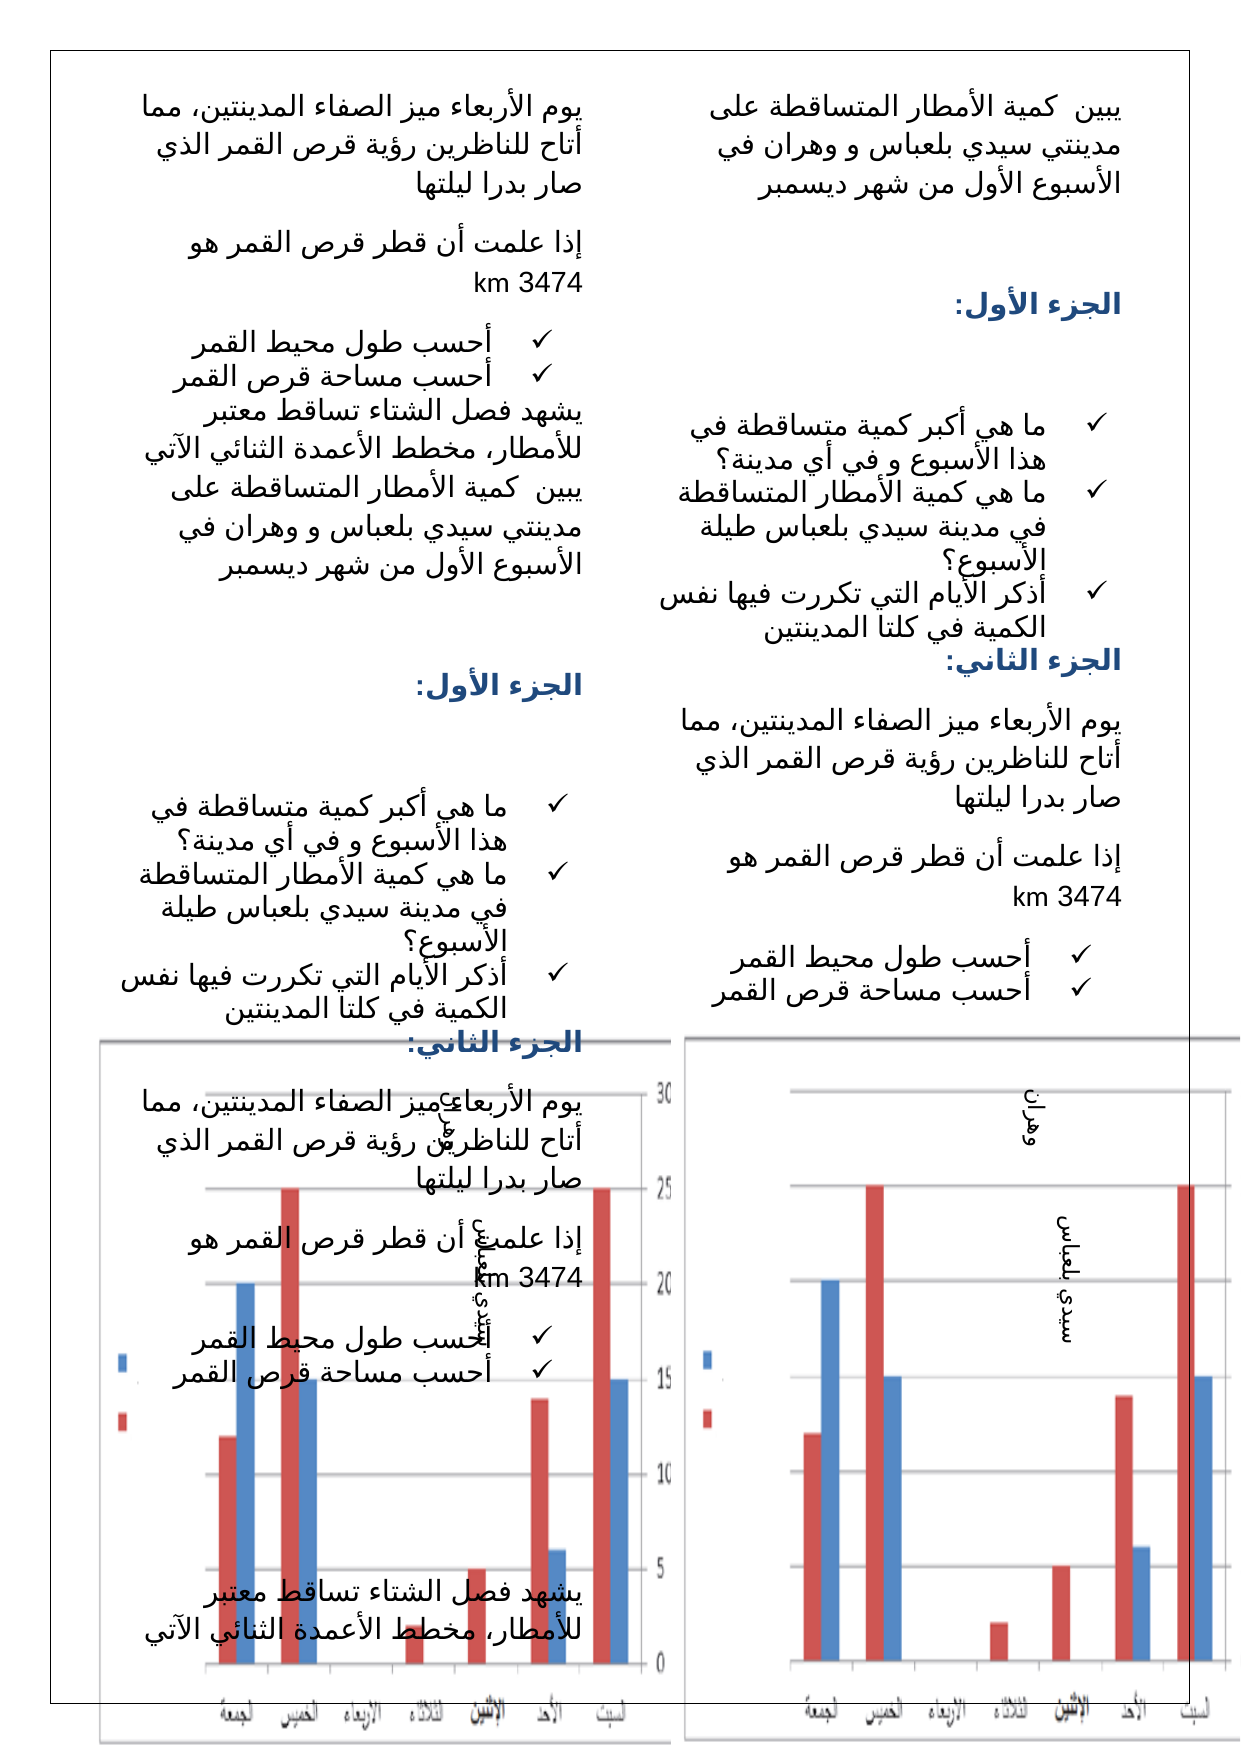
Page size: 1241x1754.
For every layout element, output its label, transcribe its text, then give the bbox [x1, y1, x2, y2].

text إذا علمت أن قطر قرص القمر هو 3474 km [118, 225, 583, 299]
list أحسب طول محيط القمر [657, 939, 1069, 973]
text إذا علمت أن قطر قرص القمر هو 3474 km [657, 839, 1122, 913]
list ما هي أكبر كمية متساقطة في هذا الأسبوع و في أي مدينة؟ [657, 408, 1085, 475]
text يوم الأربعاء ميز الصفاء المدينتين، مما أتاح للناظرين رؤية قرص القمر الذي صار بدرا ليلتها [118, 1084, 583, 1195]
text الجزء الأول: [657, 287, 1122, 320]
list أحسب طول محيط القمر [118, 1321, 530, 1355]
text يشهد فصل الشتاء تساقط معتبر للأمطار، مخطط الأعمدة الثنائي الآتي يبين كمية الأمطار المتساقطة على مدينتي سيدي بلعباس و وهران في الأسبوع الأول من شهر ديسمبر [118, 393, 583, 581]
text يشهد فصل الشتاء تساقط معتبر للأمطار، مخطط الأعمدة الثنائي الآتي يبين كمية الأمطار المتساقطة على مدينتي سيدي بلعباس و وهران في الأسبوع الأول من شهر ديسمبر [118, 1574, 583, 1646]
text إذا علمت أن قطر قرص القمر هو 3474 km [118, 1221, 583, 1295]
text الجزء الأول: [118, 668, 583, 702]
list أذكر الأيام التي تكررت فيها نفس الكمية في كلتا المدينتين [118, 957, 546, 1025]
picture [86, 1012, 1241, 1754]
list ما هي كمية الأمطار المتساقطة في مدينة سيدي بلعباس طيلة الأسبوع؟ [657, 475, 1085, 576]
list ما هي كمية الأمطار المتساقطة في مدينة سيدي بلعباس طيلة الأسبوع؟ [118, 857, 546, 957]
list أحسب مساحة قرص القمر [118, 359, 530, 393]
list ما هي أكبر كمية متساقطة في هذا الأسبوع و في أي مدينة؟ [118, 789, 546, 857]
text يشهد فصل الشتاء تساقط معتبر للأمطار، مخطط الأعمدة الثنائي الآتي يبين كمية الأمطار المتساقطة على مدينتي سيدي بلعباس و وهران في الأسبوع الأول من شهر ديسمبر [657, 89, 1122, 199]
text الجزء الثاني: [118, 1025, 583, 1058]
list أحسب مساحة قرص القمر [657, 973, 1069, 1007]
list أحسب مساحة قرص القمر [118, 1355, 530, 1388]
text الجزء الثاني: [657, 643, 1122, 677]
picture [86, 1012, 1189, 1703]
list أحسب طول محيط القمر [118, 325, 530, 359]
list أذكر الأيام التي تكررت فيها نفس الكمية في كلتا المدينتين [657, 576, 1085, 643]
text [118, 89, 583, 199]
text يوم الأربعاء ميز الصفاء المدينتين، مما أتاح للناظرين رؤية قرص القمر الذي صار بدرا ليلتها [657, 703, 1122, 813]
